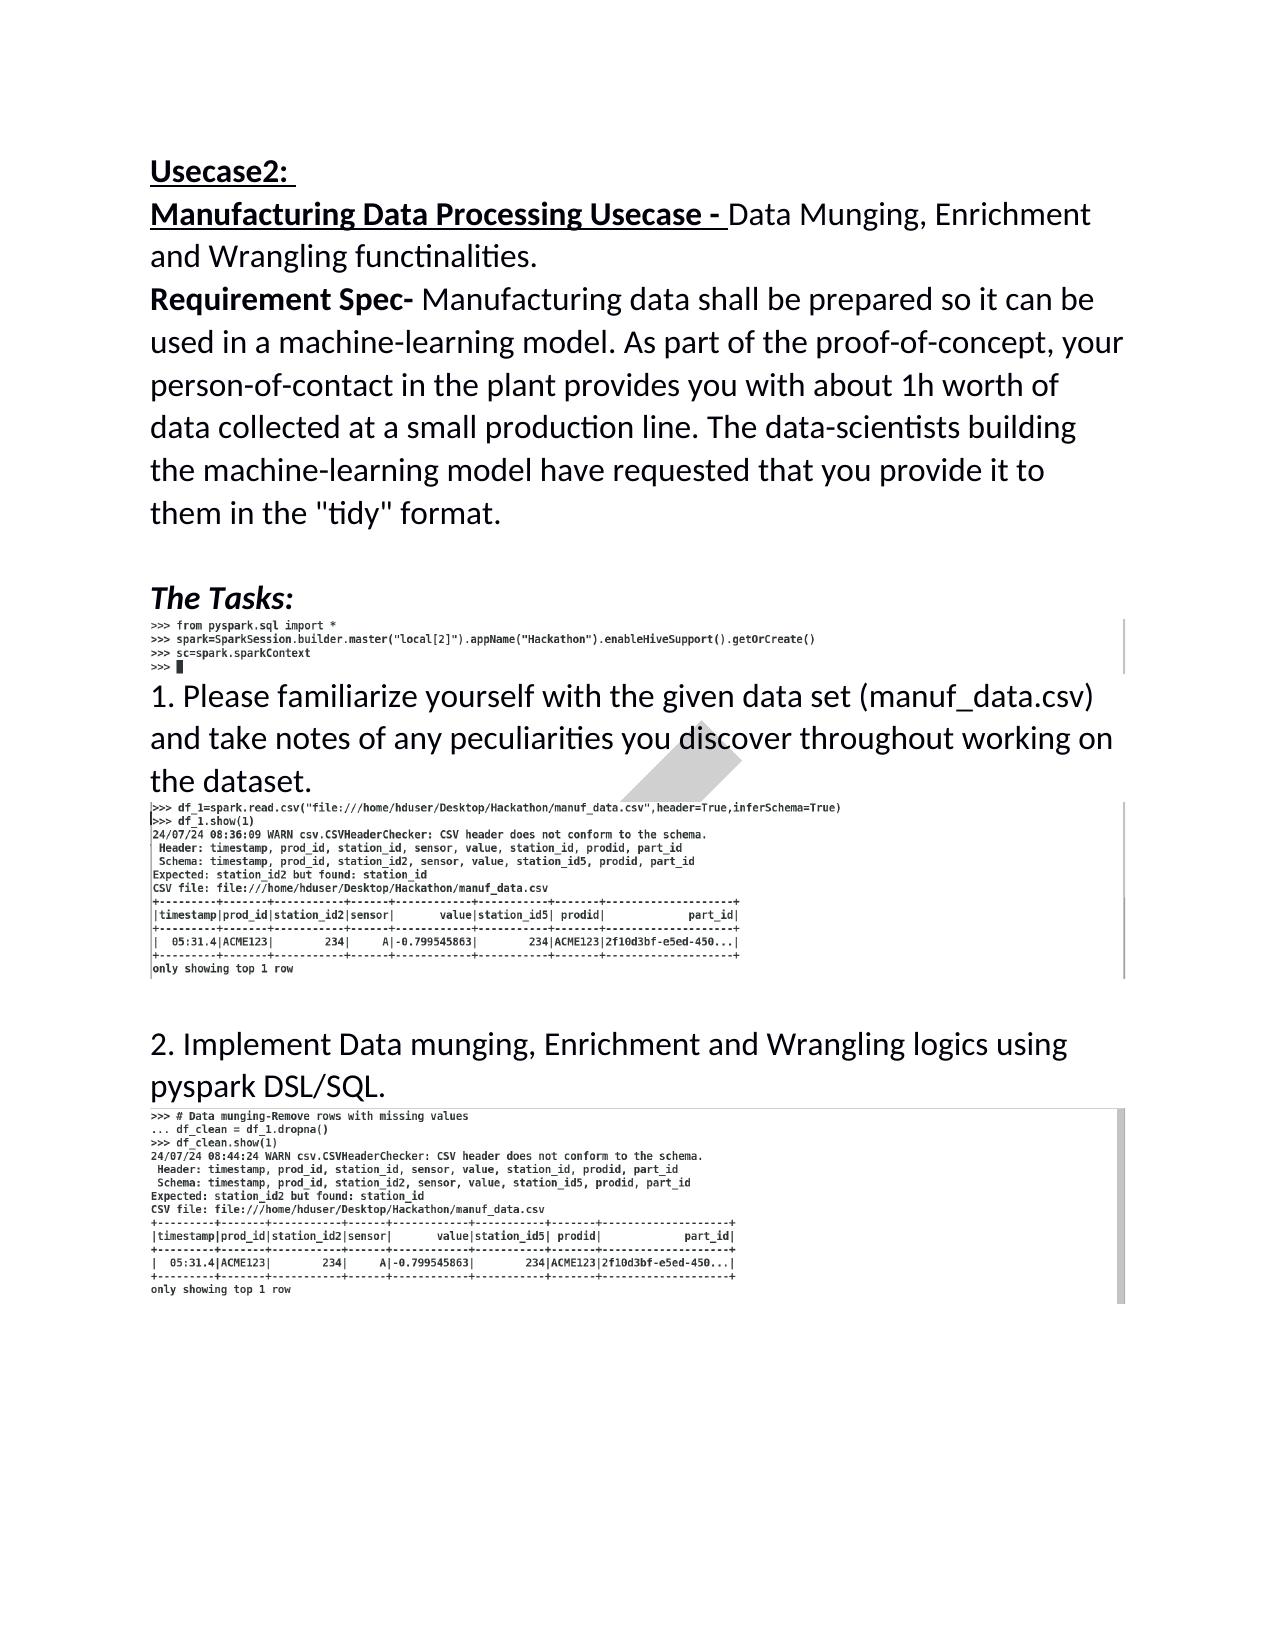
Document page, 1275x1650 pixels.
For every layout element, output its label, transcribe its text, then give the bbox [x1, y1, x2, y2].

text 2. Implement Data munging, Enrichment and Wrangling logics using pyspark DSL/SQL. [150, 1023, 1125, 1106]
picture [150, 619, 1125, 674]
text The Tasks: [150, 577, 1125, 618]
picture [150, 802, 1125, 979]
picture [150, 1108, 1125, 1304]
text 1. Please familiarize yourself with the given data set (manuf_data.csv) and take notes of any peculiarities you discover throughout working on the dataset. [150, 674, 1125, 801]
text Requirement Spec- Manufacturing data shall be prepared so it can be used in a machine-learning model. As part of the proof-of-concept, your person-of-contact in the plant provides you with about 1h worth of data collected at a small production line. The data-scientists building the machine-learning model have requested that you provide it to them in the "tidy" format. [150, 278, 1125, 532]
text Usecase2: [150, 150, 1125, 191]
text Manufacturing Data Processing Usecase - Data Munging, Enrichment and Wrangling functinalities. [150, 193, 1125, 276]
